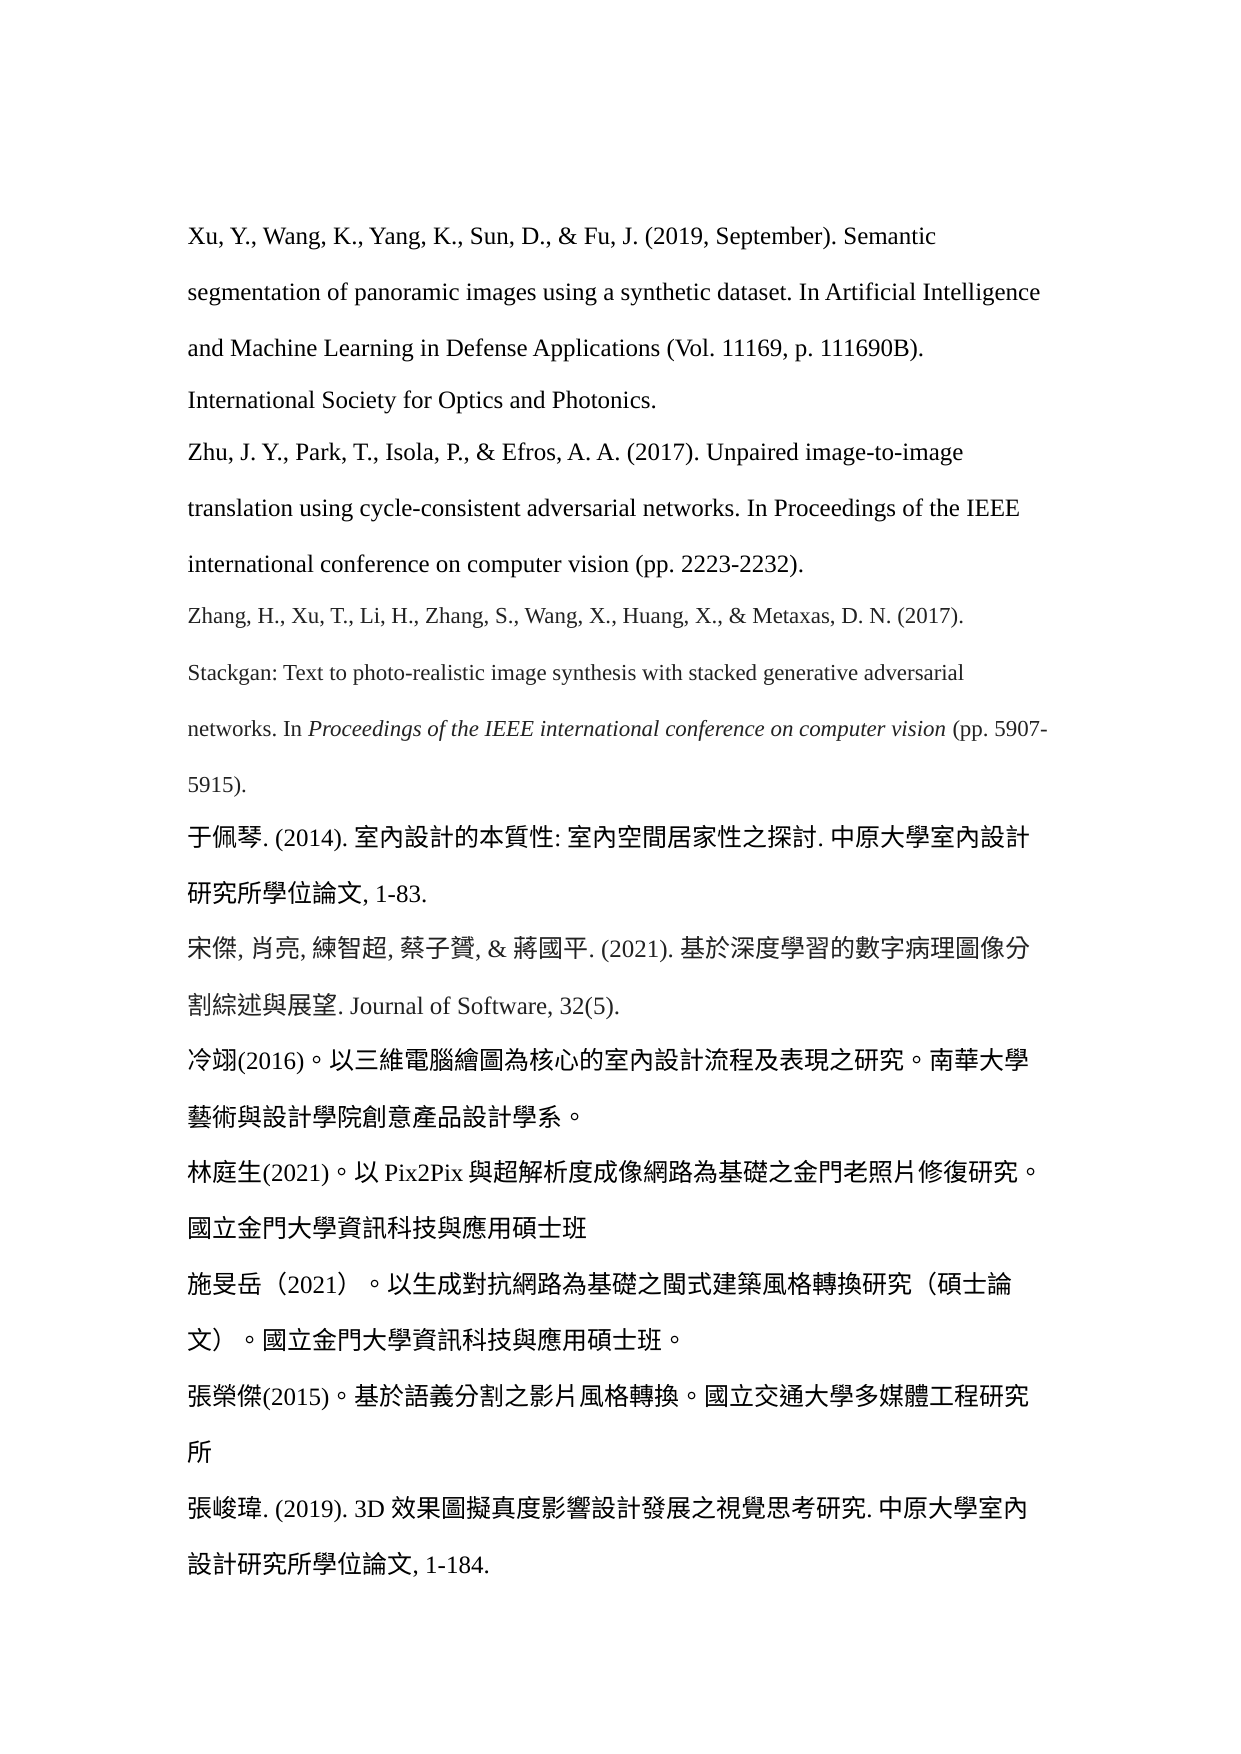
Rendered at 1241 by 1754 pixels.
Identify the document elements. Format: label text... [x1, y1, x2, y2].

text International Society for Optics and Photonics. [187, 381, 1053, 418]
text 林庭生(2021)。以Pix2Pix與超解析度成像網路為基礎之金門老照片修復研究。國立金門大學資訊科技與應用碩士班 [187, 1152, 1053, 1246]
text 冷翊(2016)。以三維電腦繪圖為核心的室內設計流程及表現之研究。南華大學藝術與設計學院創意產品設計學系。 [187, 1040, 1053, 1134]
text Xu, Y., Wang, K., Yang, K., Sun, D., & Fu, J. (2019, September). Semantic segmentation of panoramic images using a synthetic dataset. In Artificial Intelligence and Machine Learning in Defense Applications (Vol. 11169, p. 111690B). [187, 216, 1053, 366]
text 張峻瑋. (2019). 3D 效果圖擬真度影響設計發展之視覺思考研究. 中原大學室內設計研究所學位論文, 1-184. [187, 1488, 1053, 1581]
text 于佩琴. (2014). 室內設計的本質性: 室內空間居家性之探討. 中原大學室內設計研究所學位論文, 1-83. [187, 816, 1053, 910]
text 張榮傑(2015)。基於語義分割之影片風格轉換。國立交通大學多媒體工程研究所 [187, 1376, 1053, 1469]
text Zhu, J. Y., Park, T., Isola, P., & Efros, A. A. (2017). Unpaired image-to-image translation using cycle-consistent adversarial networks. In Proceedings of the IEEE international conference on computer vision (pp. 2223-2232). [187, 433, 1053, 583]
text 宋傑, 肖亮, 練智超, 蔡子贇, & 蔣國平. (2021). 基於深度學習的數字病理圖像分割綜述與展望. Journal of Software, 32(5). [187, 928, 1053, 1022]
text Zhang, H., Xu, T., Li, H., Zhang, S., Wang, X., Huang, X., & Metaxas, D. N. (2017). Stackgan: Text to photo-realistic image synthesis with stacked generative adversarial networks. In Proceedings of the IEEE international conference on computer vision (pp. 5907-5915). [187, 597, 1053, 803]
text 施旻岳（2021）。以生成對抗網路為基礎之閩式建築風格轉換研究（碩士論文）。國立金門大學資訊科技與應用碩士班。 [187, 1264, 1053, 1358]
